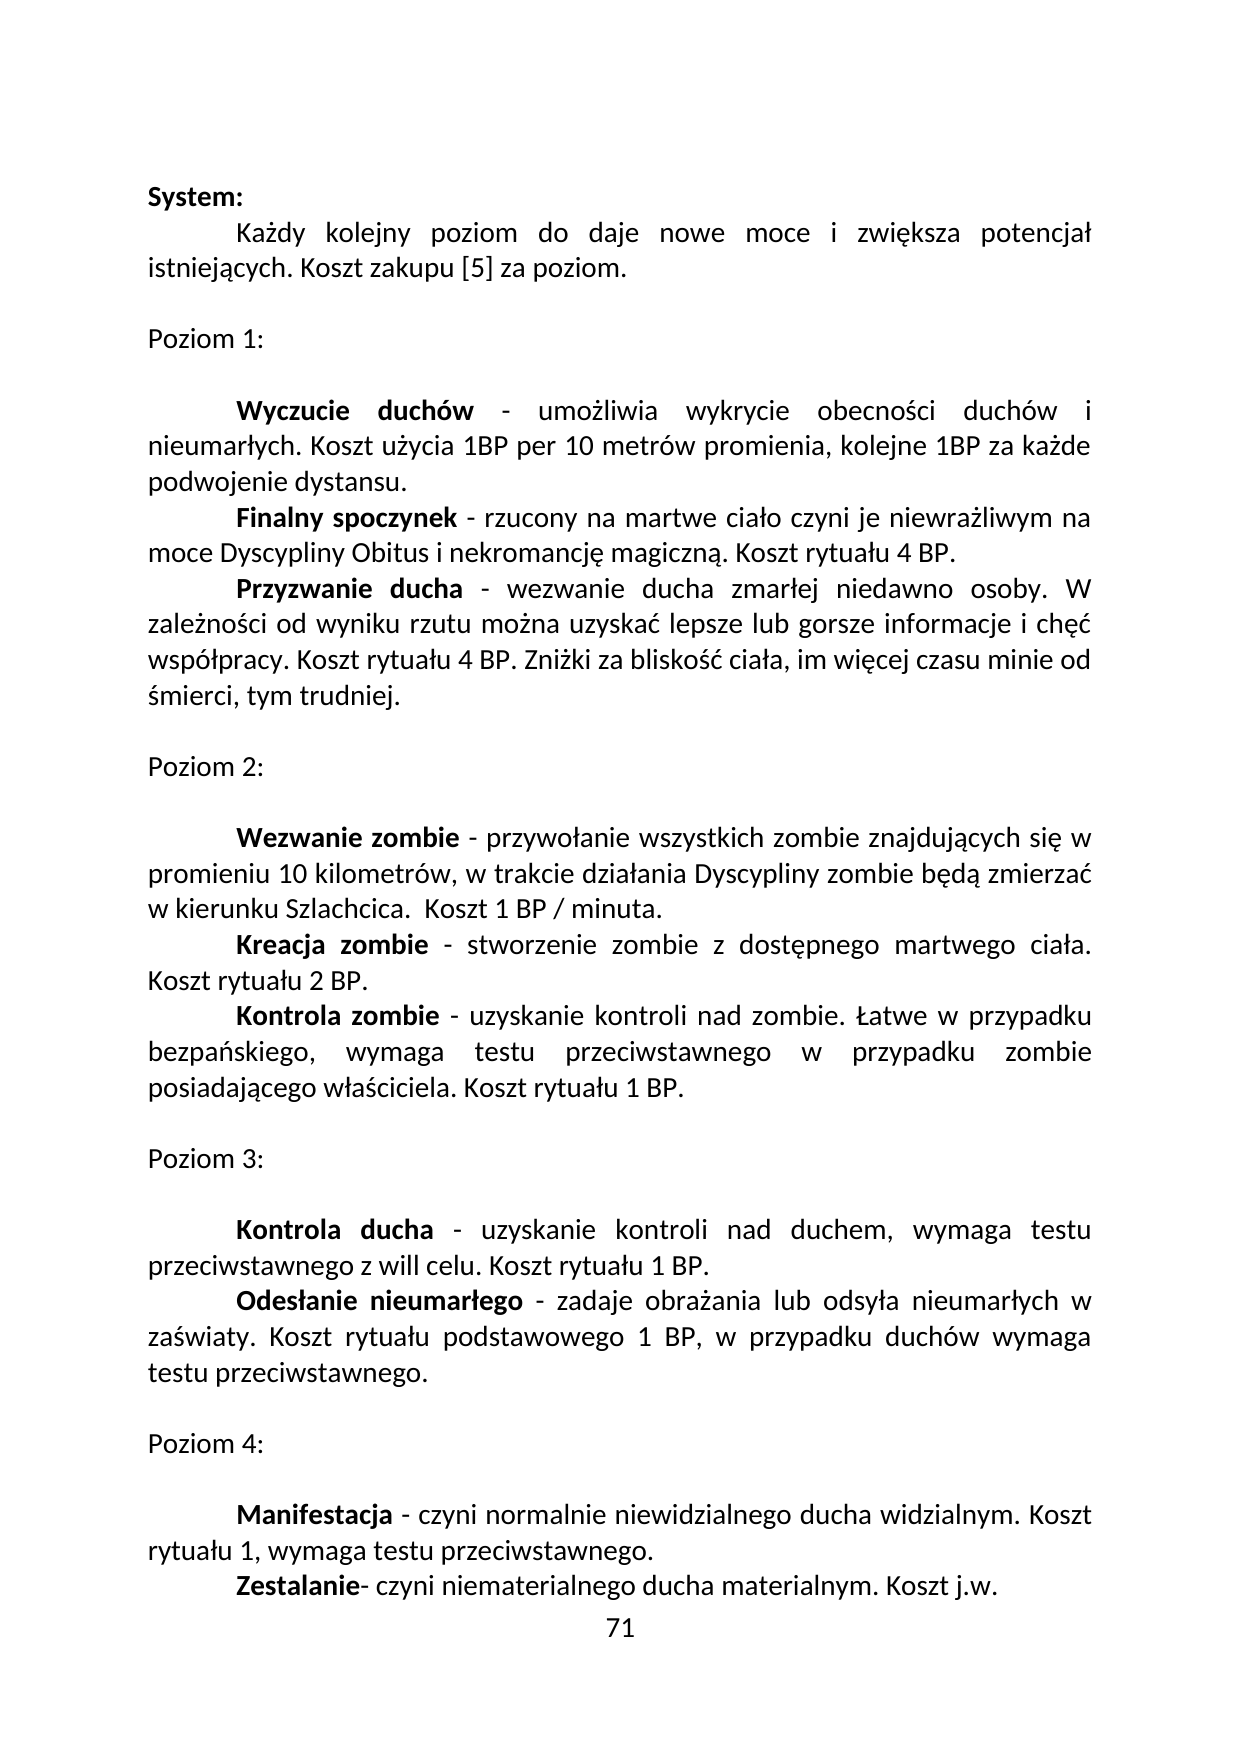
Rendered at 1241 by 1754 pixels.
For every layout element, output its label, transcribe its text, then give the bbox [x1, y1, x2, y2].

text Wyczucie duchów - umożliwia wykrycie obecności duchów i nieumarłych. Koszt użycia 1BP per 10 metrów promienia, kolejne 1BP za każde podwojenie dystansu. [148, 392, 1093, 499]
text Odesłanie nieumarłego - zadaje obrażania lub odsyła nieumarłych w zaświaty. Koszt rytuału podstawowego 1 BP, w przypadku duchów wymaga testu przeciwstawnego. [148, 1282, 1093, 1389]
text System: [148, 178, 1093, 214]
text Poziom 4: [148, 1425, 1093, 1461]
text Manifestacja - czyni normalnie niewidzialnego ducha widzialnym. Koszt rytuału 1, wymaga testu przeciwstawnego. [148, 1496, 1093, 1567]
text Zestalanie- czyni niematerialnego ducha materialnym. Koszt j.w. [148, 1567, 1093, 1603]
text Poziom 2: [148, 748, 1093, 784]
text Poziom 1: [148, 321, 1093, 356]
text Przyzwanie ducha - wezwanie ducha zmarłej niedawno osoby. W zależności od wyniku rzutu można uzyskać lepsze lub gorsze informacje i chęć współpracy. Koszt rytuału 4 BP. Zniżki za bliskość ciała, im więcej czasu minie od śmierci, tym trudniej. [148, 570, 1093, 712]
text Poziom 3: [148, 1140, 1093, 1176]
text Kreacja zombie - stworzenie zombie z dostępnego martwego ciała. Koszt rytuału 2 BP. [148, 926, 1093, 997]
text Finalny spoczynek - rzucony na martwe ciało czyni je niewrażliwym na moce Dyscypliny Obitus i nekromancję magiczną. Koszt rytuału 4 BP. [148, 499, 1093, 570]
text Wezwanie zombie - przywołanie wszystkich zombie znajdujących się w promieniu 10 kilometrów, w trakcie działania Dyscypliny zombie będą zmierzać w kierunku Szlachcica. Koszt 1 BP / minuta. [148, 819, 1093, 926]
text Kontrola zombie - uzyskanie kontroli nad zombie. Łatwe w przypadku bezpańskiego, wymaga testu przeciwstawnego w przypadku zombie posiadającego właściciela. Koszt rytuału 1 BP. [148, 997, 1093, 1104]
text Każdy kolejny poziom do daje nowe moce i zwiększa potencjał istniejących. Koszt zakupu [5] za poziom. [148, 214, 1093, 285]
text Kontrola ducha - uzyskanie kontroli nad duchem, wymaga testu przeciwstawnego z will celu. Koszt rytuału 1 BP. [148, 1211, 1093, 1282]
